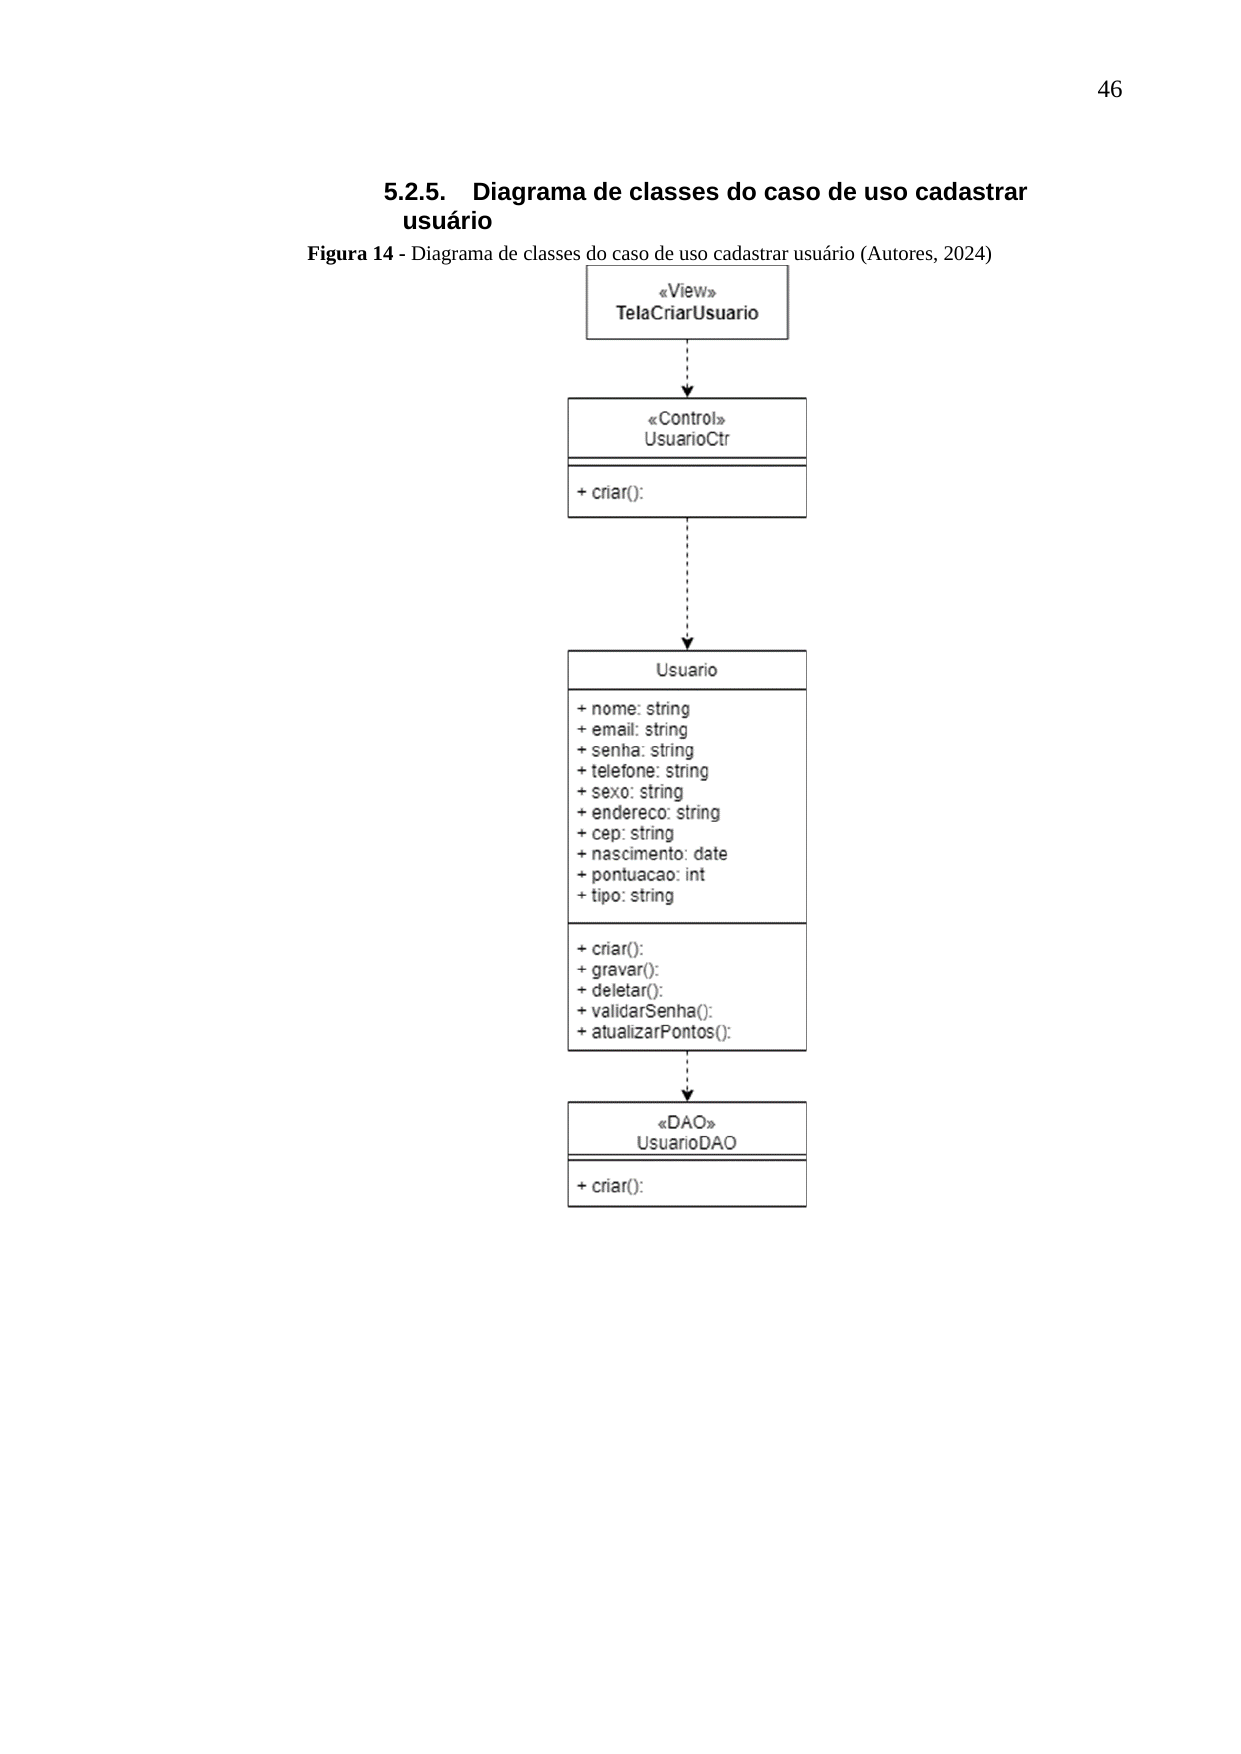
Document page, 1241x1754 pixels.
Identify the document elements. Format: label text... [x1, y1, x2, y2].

picture [567, 265, 807, 1211]
text Figura 14 - Diagrama de classes do caso de uso cadastrar usuário (Autores, 2024) [177, 241, 1122, 265]
subtitle Diagrama de classes do caso de uso cadastrar usuário [383, 177, 1122, 235]
